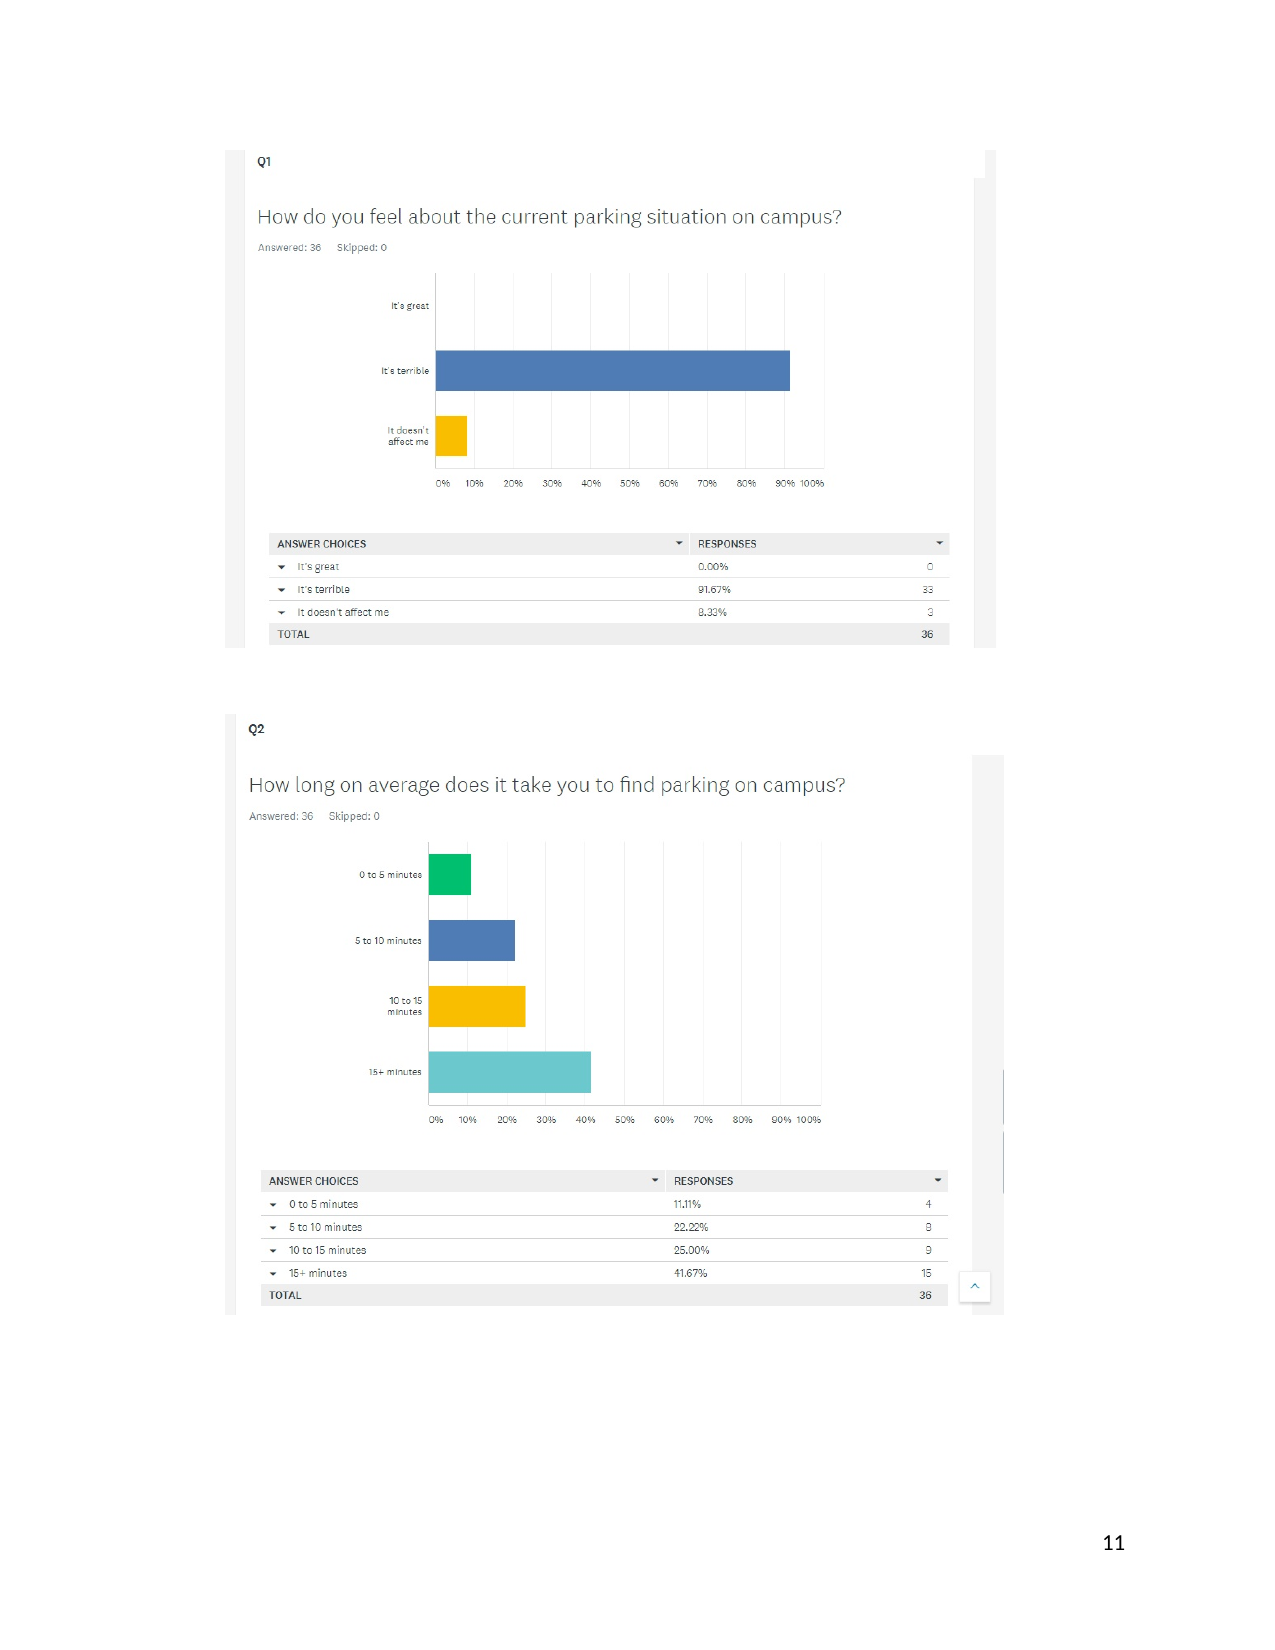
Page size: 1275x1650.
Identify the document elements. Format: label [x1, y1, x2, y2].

picture [225, 150, 997, 648]
picture [225, 714, 1004, 1315]
